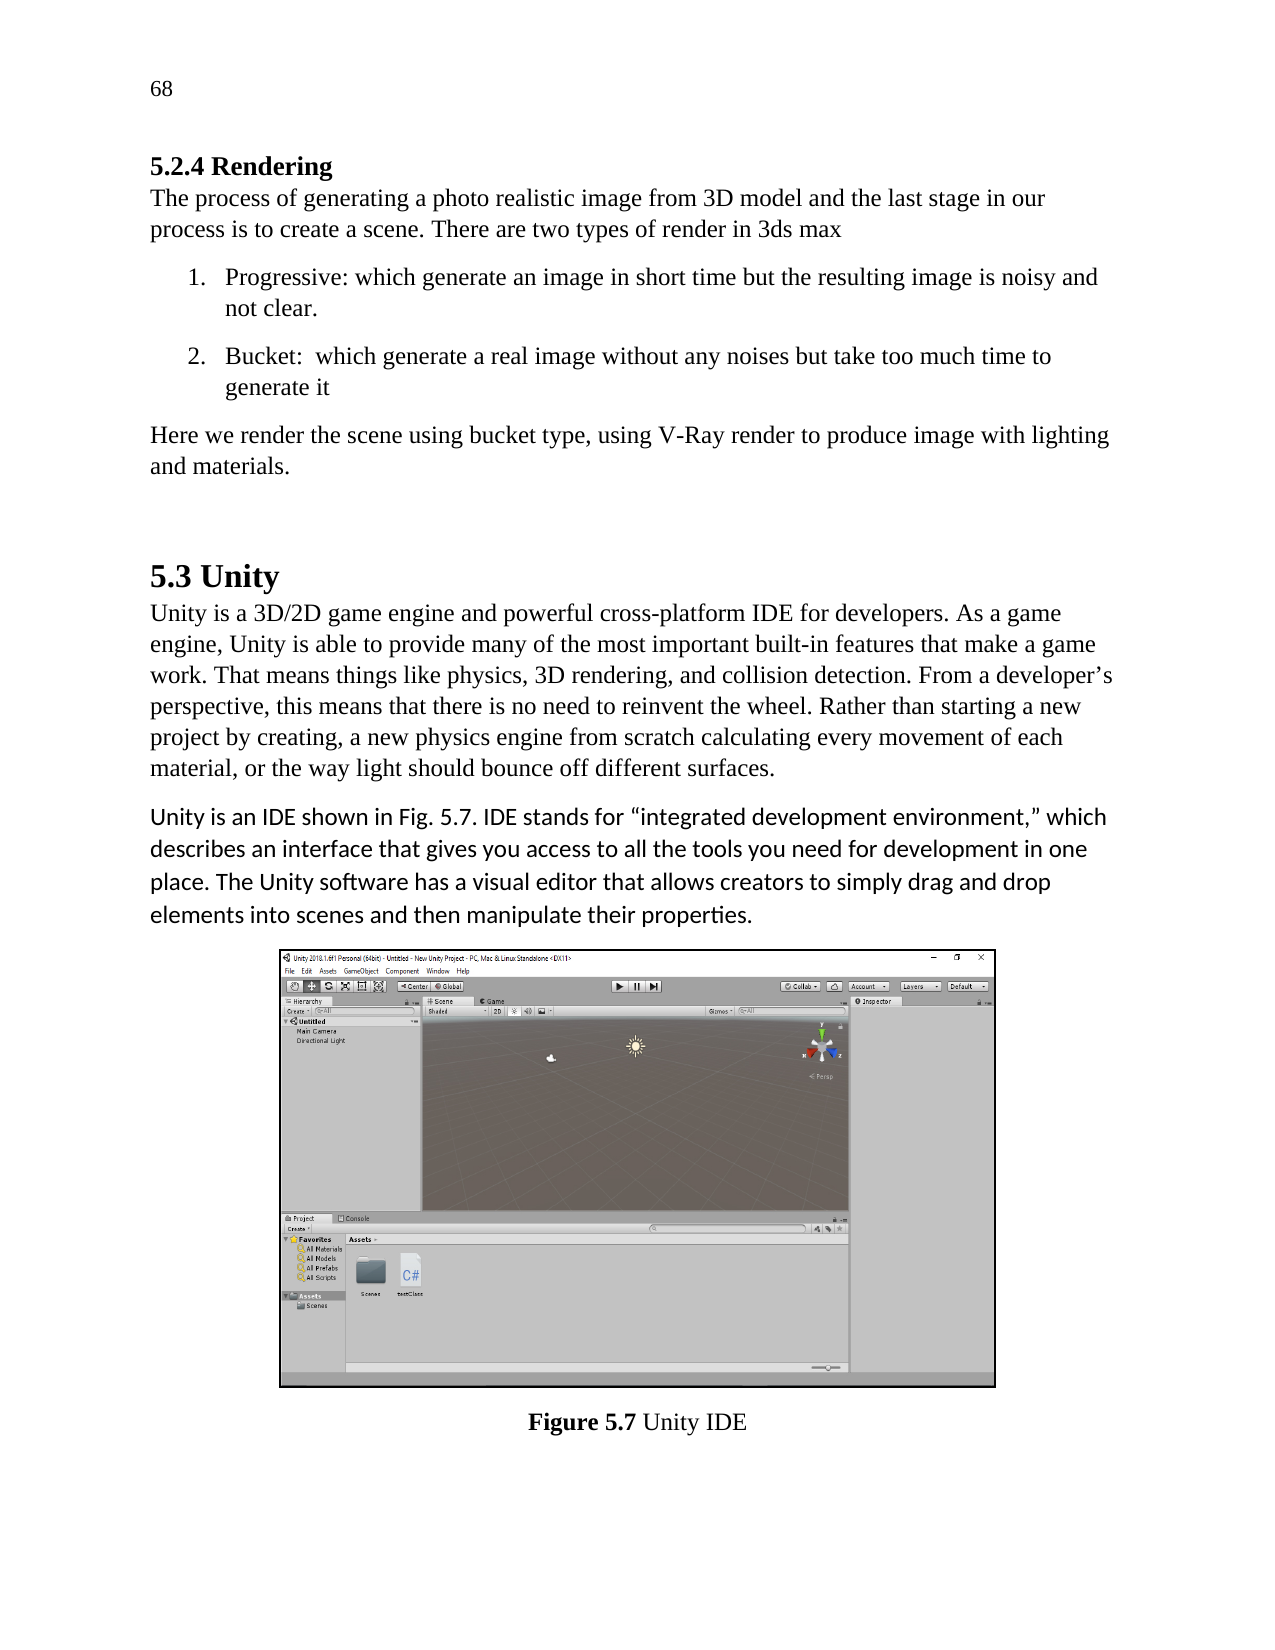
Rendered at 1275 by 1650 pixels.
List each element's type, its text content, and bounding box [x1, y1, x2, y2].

text Here we render the scene using bucket type, using V-Ray render to produce image with lighting and materials. [150, 420, 1125, 479]
subtitle 5.3 Unity [150, 556, 1125, 595]
text Figure 5.7 Unity IDE [150, 1407, 1125, 1436]
list Progressive: which generate an image in short time but the resulting image is noisy and not clear. [187, 262, 1125, 322]
subtitle 5.2.4 Rendering [150, 150, 1125, 181]
list Bucket: which generate a real image without any noises but take too much time to generate it [187, 341, 1125, 401]
picture [281, 951, 994, 1386]
text Unity is an IDE shown in Fig. 5.7. IDE stands for “integrated development environment,” which describes an interface that gives you access to all the tools you need for development in one place. The Unity software has a visual editor that allows creators to simply drag and drop elements into scenes and then manipulate their properties. [150, 801, 1125, 930]
text The process of generating a photo realistic image from 3D model and the last stage in our process is to create a scene. There are two types of render in 3ds max [150, 183, 1125, 243]
text Unity is a 3D/2D game engine and powerful cross-platform IDE for developers. As a game engine, Unity is able to provide many of the most important built-in features that make a game work. That means things like physics, 3D rendering, and collision detection. From a developer’s perspective, this means that there is no need to reinvent the wheel. Rather than starting a new project by creating, a new physics engine from scratch calculating every movement of each material, or the way light should bounce off different surfaces. [150, 598, 1125, 782]
